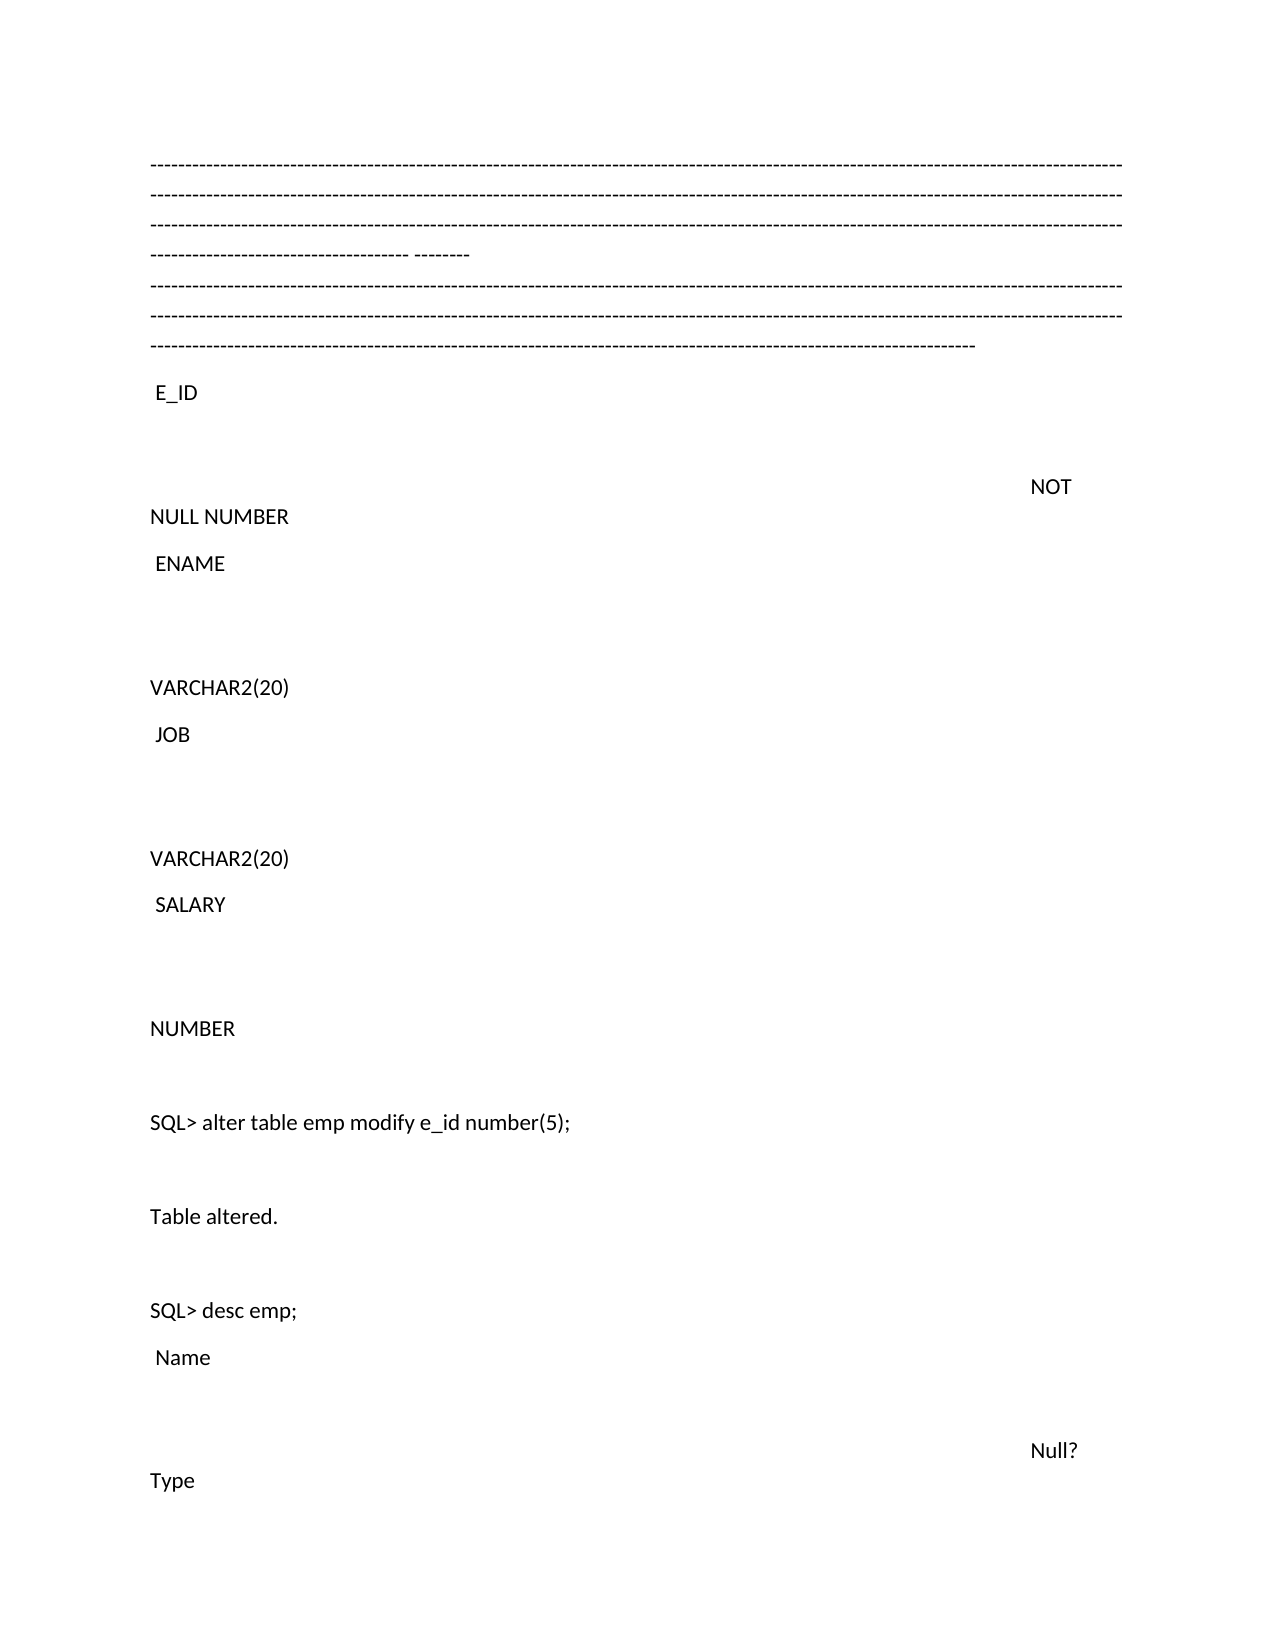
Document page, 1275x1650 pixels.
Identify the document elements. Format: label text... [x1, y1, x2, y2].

text SQL> desc emp; [150, 1296, 1125, 1324]
text NOT NULL NUMBER [150, 472, 1125, 530]
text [150, 150, 1125, 359]
text SQL> alter table emp modify e_id number(5); [150, 1108, 1125, 1136]
text ENAME [150, 549, 1125, 577]
text E_ID [150, 378, 1125, 406]
text VARCHAR2(20) [150, 813, 1125, 872]
text VARCHAR2(20) [150, 643, 1125, 701]
text SALARY [150, 891, 1125, 919]
text Name [150, 1343, 1125, 1371]
text Null? Type [150, 1436, 1125, 1495]
text JOB [150, 720, 1125, 748]
text NUMBER [150, 984, 1125, 1043]
text Table altered. [150, 1202, 1125, 1230]
